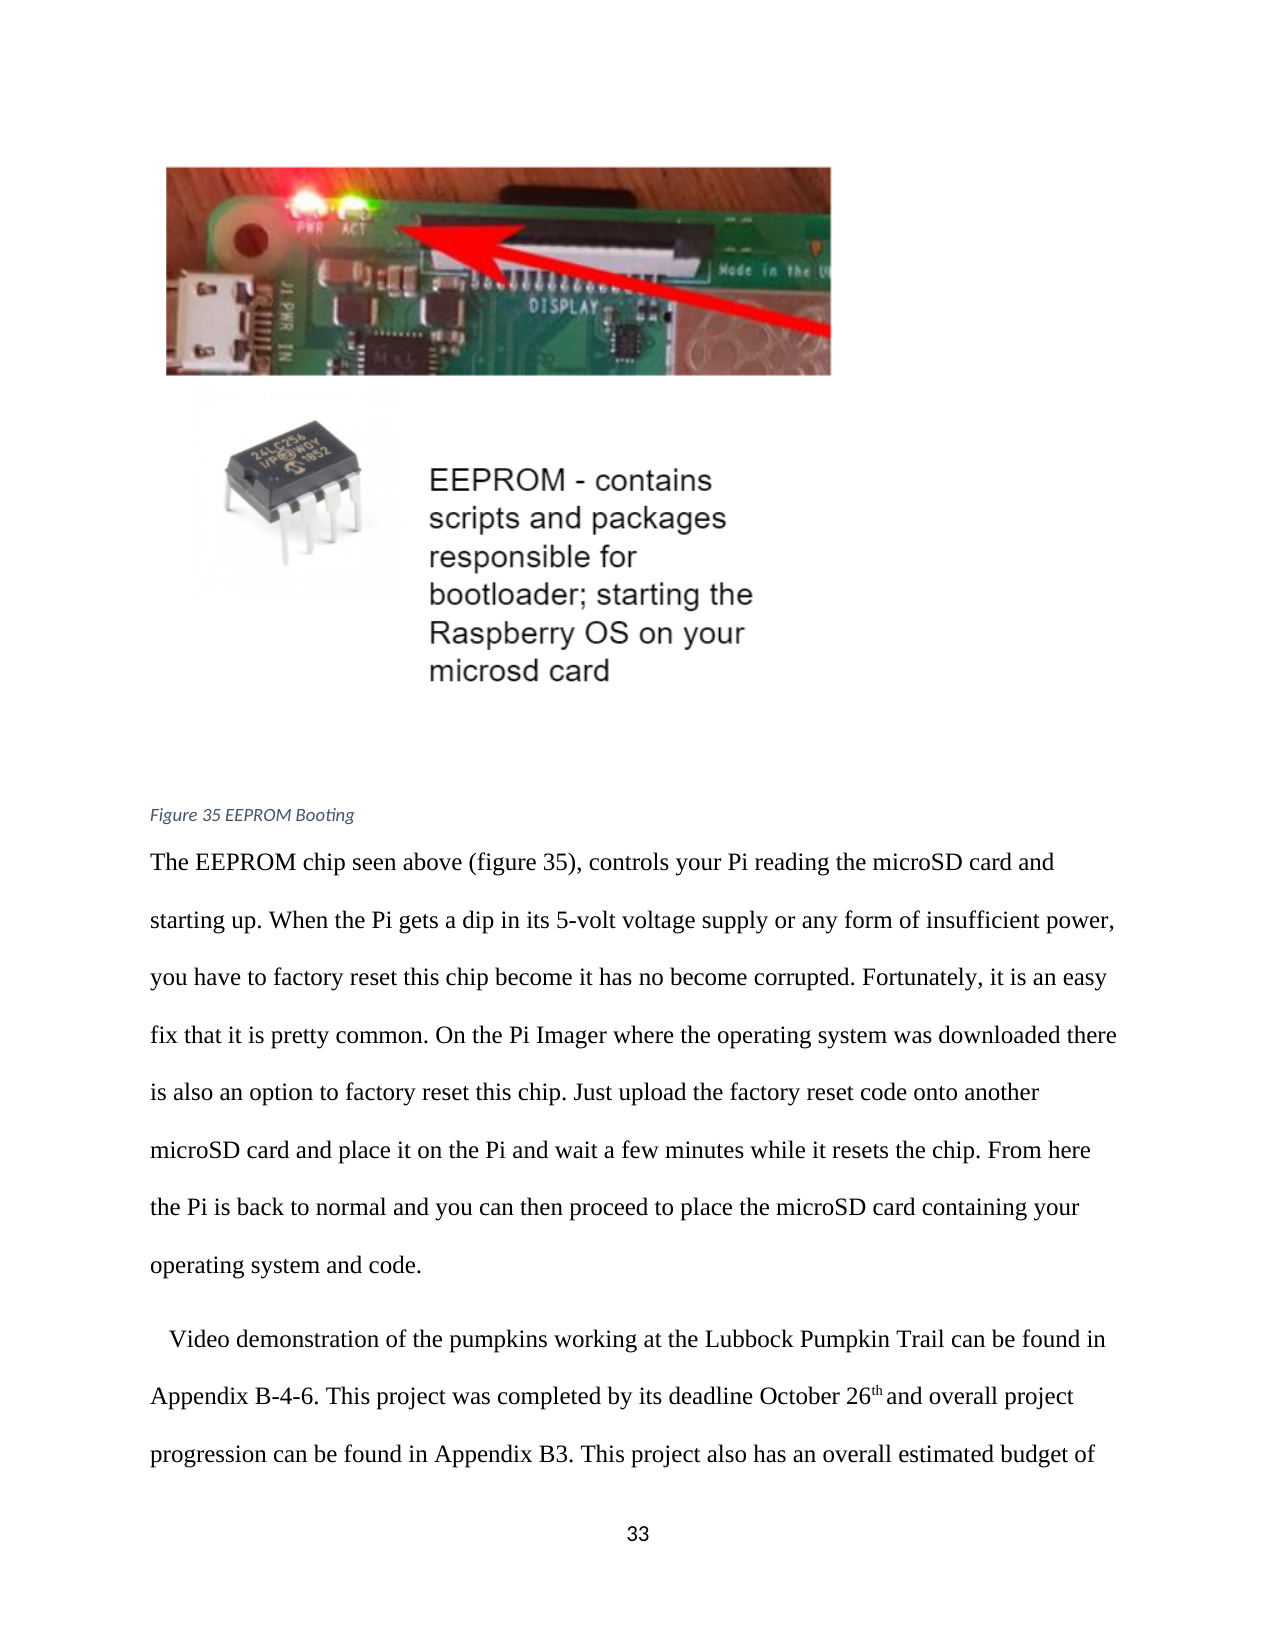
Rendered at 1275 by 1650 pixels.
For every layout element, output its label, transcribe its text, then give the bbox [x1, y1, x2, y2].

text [150, 1324, 1119, 1468]
picture [150, 150, 844, 759]
text The EEPROM chip seen above (figure 35), controls your Pi reading the microSD card and starting up. When the Pi gets a dip in its 5-volt voltage supply or any form of insufficient power, you have to factory reset this chip become it has no become corrupted. Fortunately, it is an easy fix that it is pretty common. On the Pi Imager where the operating system was downloaded there is also an option to factory reset this chip. Just upload the factory reset code onto another microSD card and place it on the Pi and wait a few minutes while it resets the chip. From here the Pi is back to normal and you can then proceed to place the microSD card containing your operating system and code. [150, 847, 1125, 1278]
